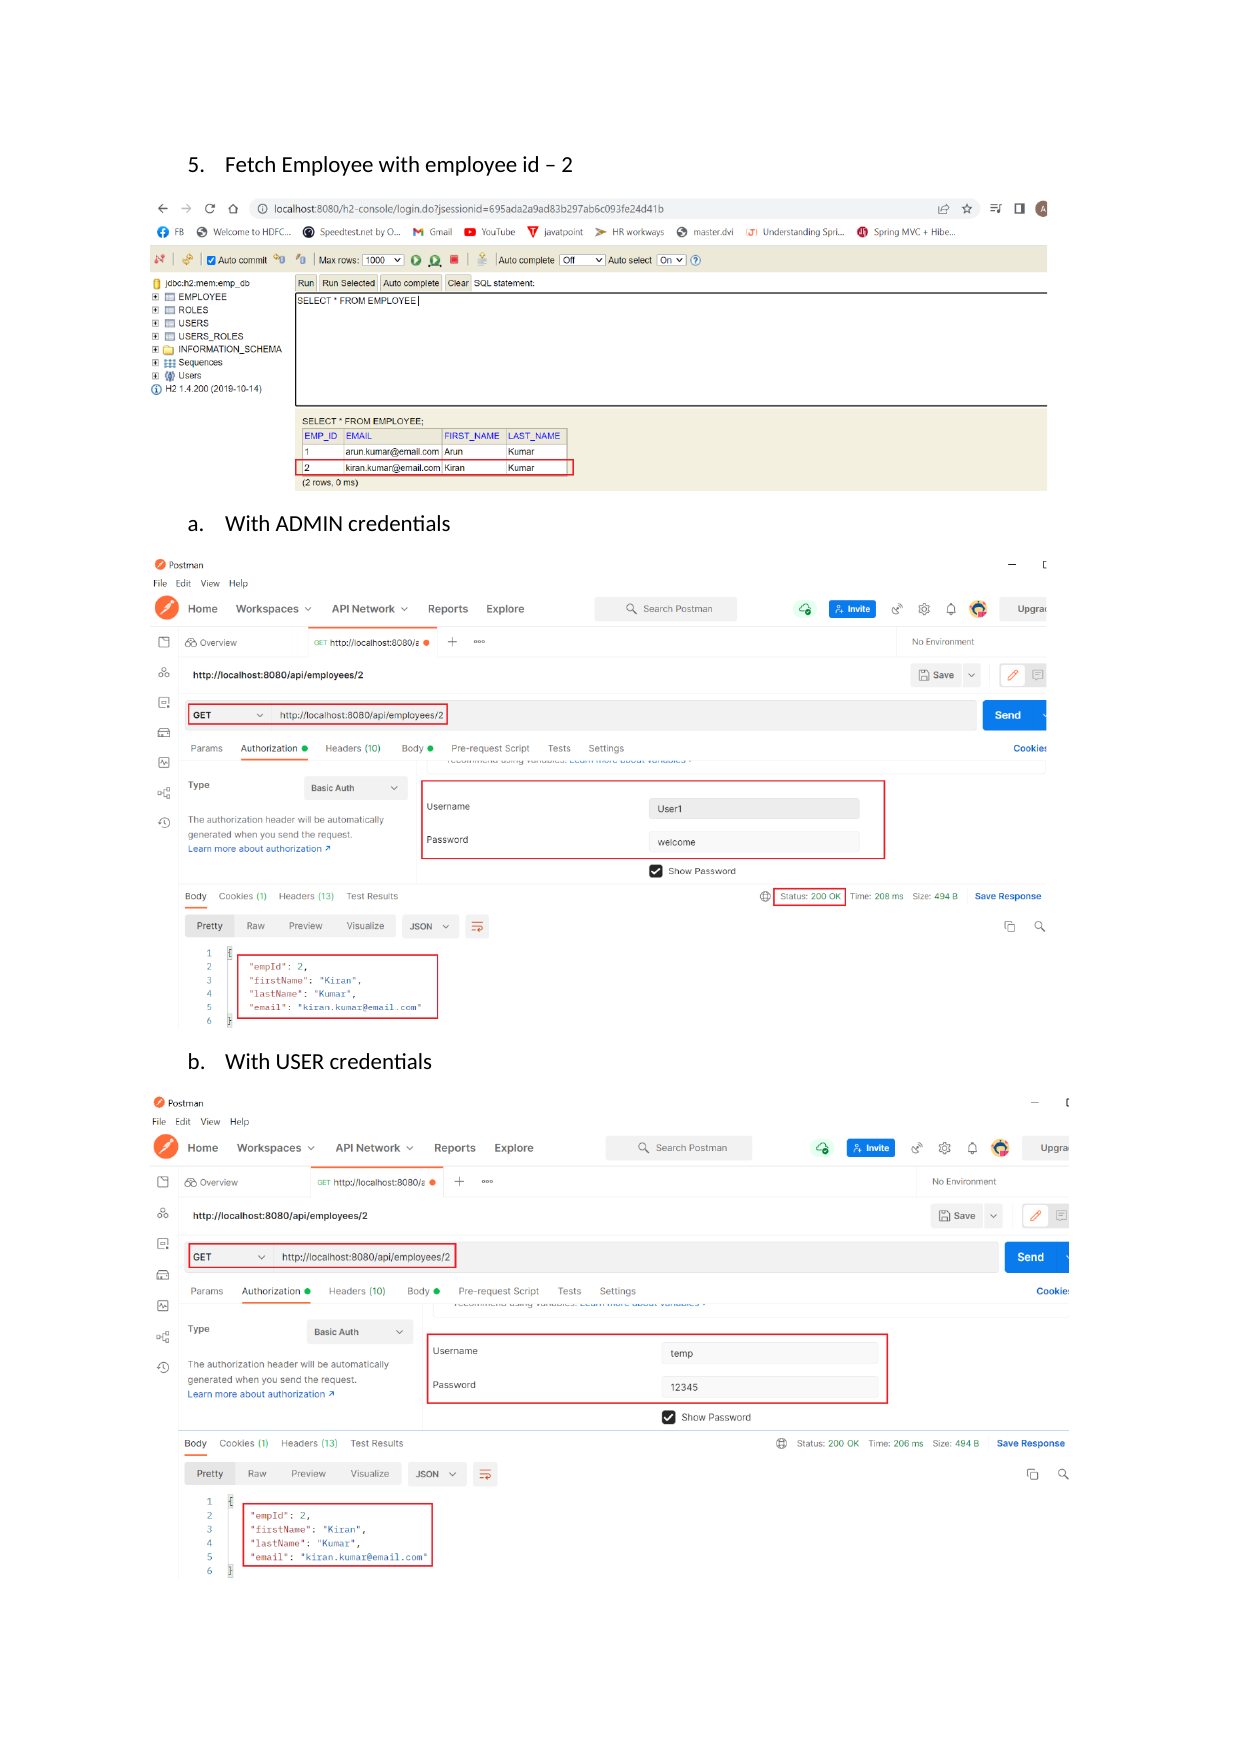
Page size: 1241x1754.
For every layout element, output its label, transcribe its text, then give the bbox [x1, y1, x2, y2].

picture [150, 196, 1048, 491]
picture [150, 556, 1047, 1029]
list With USER credentials [187, 1047, 1090, 1076]
picture [150, 1094, 1069, 1579]
list With ADMIN credentials [187, 509, 1090, 537]
list Fetch Employee with employee id – 2 [187, 150, 1090, 178]
